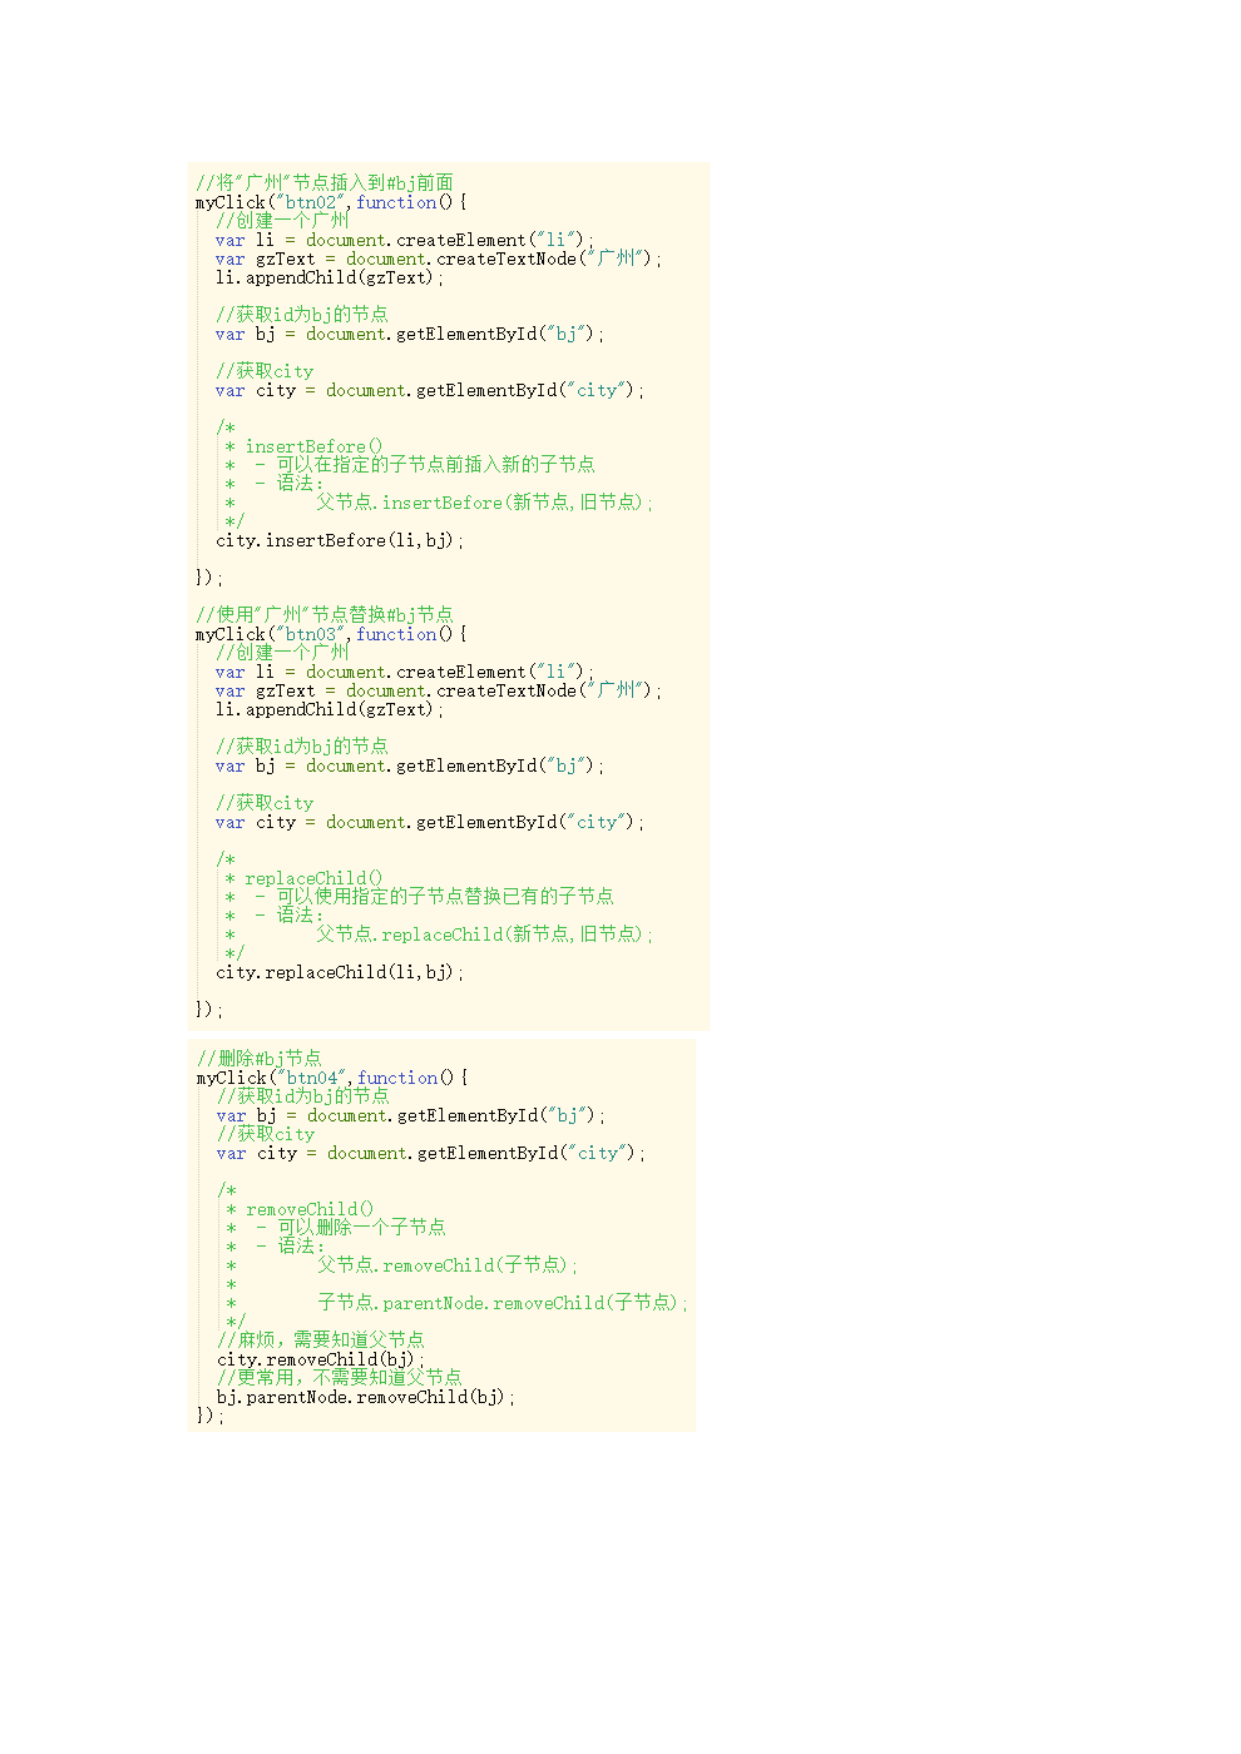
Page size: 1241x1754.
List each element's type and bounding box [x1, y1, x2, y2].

picture [187, 1039, 697, 1432]
picture [187, 162, 711, 1031]
